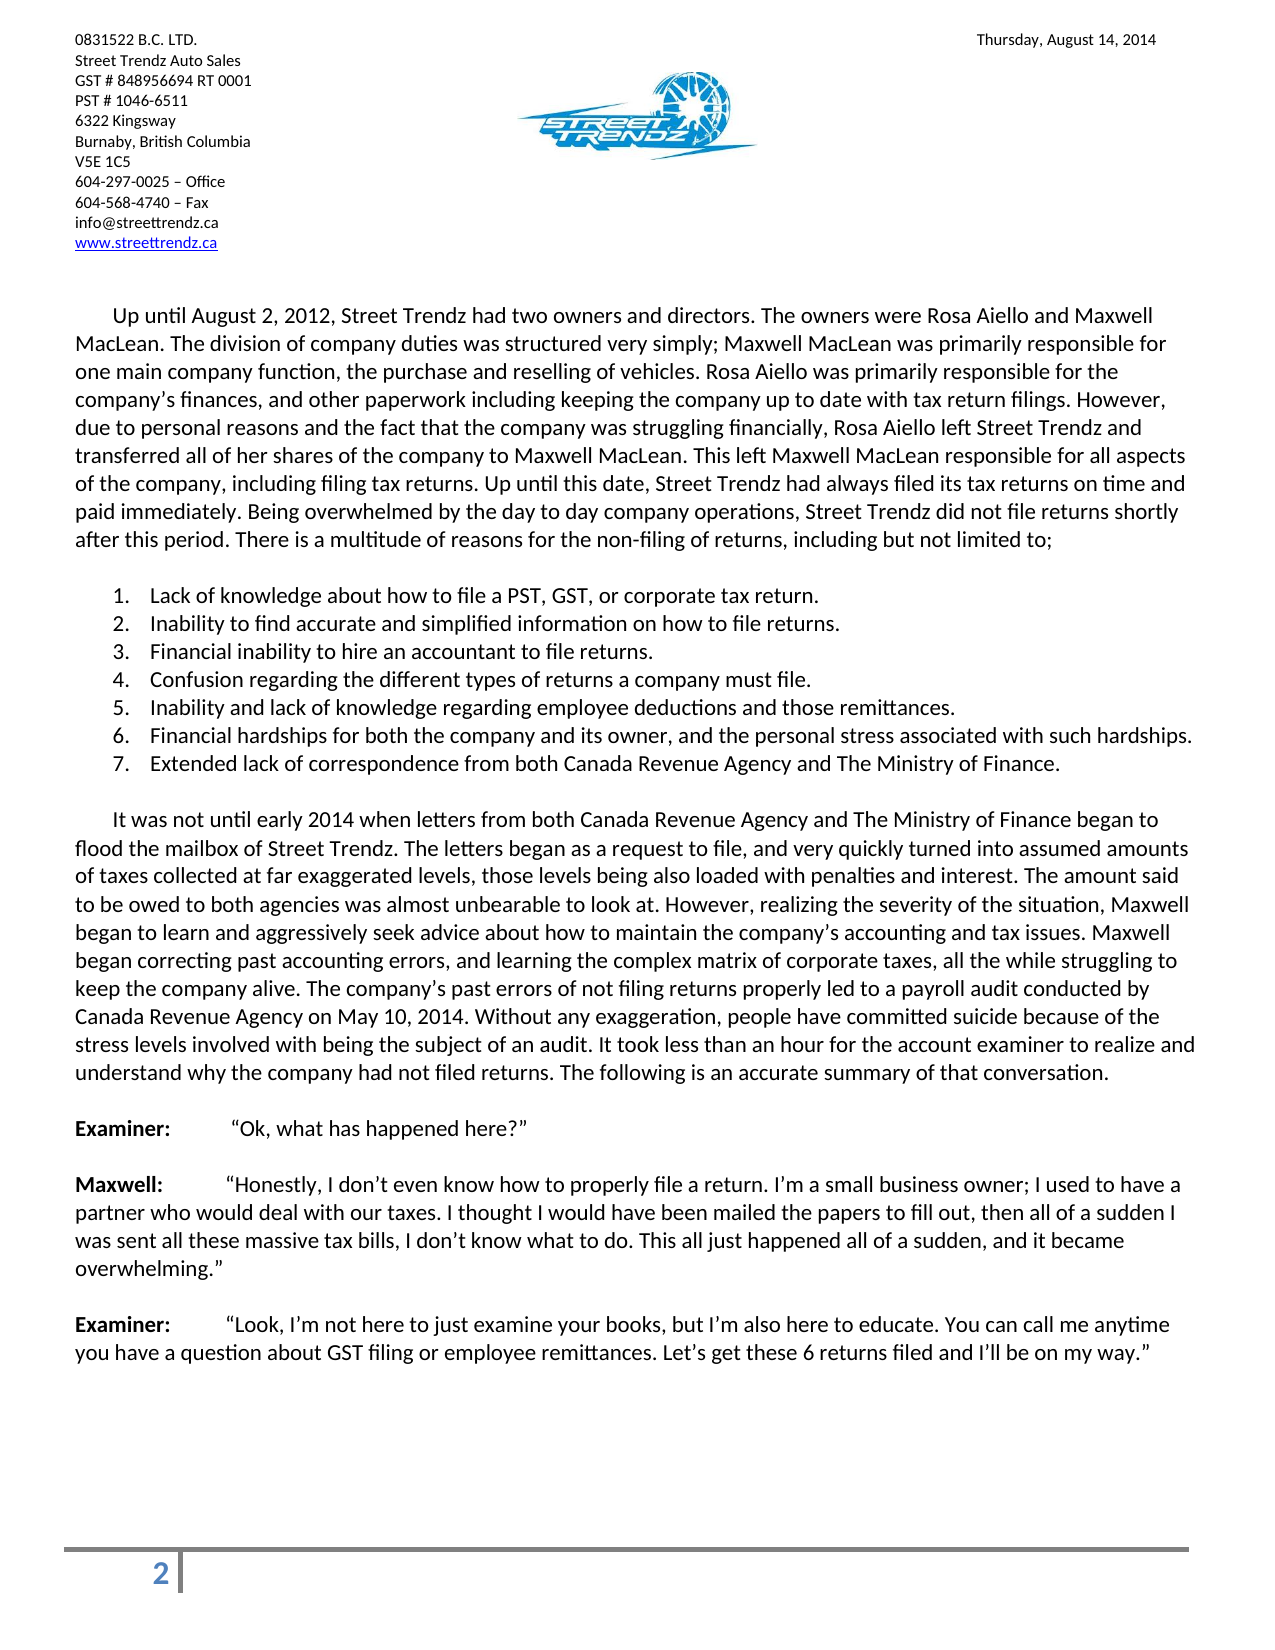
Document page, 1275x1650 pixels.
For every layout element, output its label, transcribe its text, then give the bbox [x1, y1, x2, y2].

list Inability and lack of knowledge regarding employee deductions and those remittances. [112, 693, 1200, 722]
list Extended lack of correspondence from both Canada Revenue Agency and The Ministry of Finance. [112, 749, 1200, 778]
list Confusion regarding the different types of returns a company must file. [112, 666, 1200, 693]
text Examiner: “Look, I’m not here to just examine your books, but I’m also here to educate. You can call me anytime you have a question about GST filing or employee remittances. Let’s get these 6 returns filed and I’ll be on my way.” [75, 1310, 1200, 1366]
text Examiner: “Ok, what has happened here?” [75, 1114, 1200, 1142]
list Inability to find accurate and simplified information on how to file returns. [112, 609, 1200, 637]
text It was not until early 2014 when letters from both Canada Revenue Agency and The Ministry of Finance began to flood the mailbox of Street Trendz. The letters began as a request to file, and very quickly turned into assumed amounts of taxes collected at far exaggerated levels, those levels being also loaded with penalties and interest. The amount said to be owed to both agencies was almost unbearable to look at. However, realizing the severity of the situation, Maxwell began to learn and aggressively seek advice about how to maintain the company’s accounting and tax issues. Maxwell began correcting past accounting errors, and learning the complex matrix of corporate taxes, all the while struggling to keep the company alive. The company’s past errors of not filing returns properly led to a payroll audit conducted by Canada Revenue Agency on May 10, 2014. Without any exaggeration, people have committed suicide because of the stress levels involved with being the subject of an audit. It took less than an hour for the account examiner to realize and understand why the company had not filed returns. The following is an accurate summary of that conversation. [75, 806, 1200, 1086]
list Lack of knowledge about how to file a PST, GST, or corporate tax return. [112, 581, 1200, 609]
text Up until August 2, 2012, Street Trendz had two owners and directors. The owners were Rosa Aiello and Maxwell MacLean. The division of company duties was structured very simply; Maxwell MacLean was primarily responsible for one main company function, the purchase and reselling of vehicles. Rosa Aiello was primarily responsible for the company’s finances, and other paperwork including keeping the company up to date with tax return filings. However, due to personal reasons and the fact that the company was struggling financially, Rosa Aiello left Street Trendz and transferred all of her shares of the company to Maxwell MacLean. This left Maxwell MacLean responsible for all aspects of the company, including filing tax returns. Up until this date, Street Trendz had always filed its tax returns on time and paid immediately. Being overwhelmed by the day to day company operations, Street Trendz did not file returns shortly after this period. There is a multitude of reasons for the non-filing of returns, including but not limited to; [75, 301, 1200, 553]
picture [517, 72, 758, 160]
list Financial inability to hire an accountant to file returns. [112, 637, 1200, 666]
text Maxwell: “Honestly, I don’t even know how to properly file a return. I’m a small business owner; I used to have a partner who would deal with our taxes. I thought I would have been mailed the papers to fill out, then all of a sudden I was sent all these massive tax bills, I don’t know what to do. This all just happened all of a sudden, and it became overwhelming.” [75, 1170, 1200, 1282]
list Financial hardships for both the company and its owner, and the personal stress associated with such hardships. [112, 722, 1200, 749]
